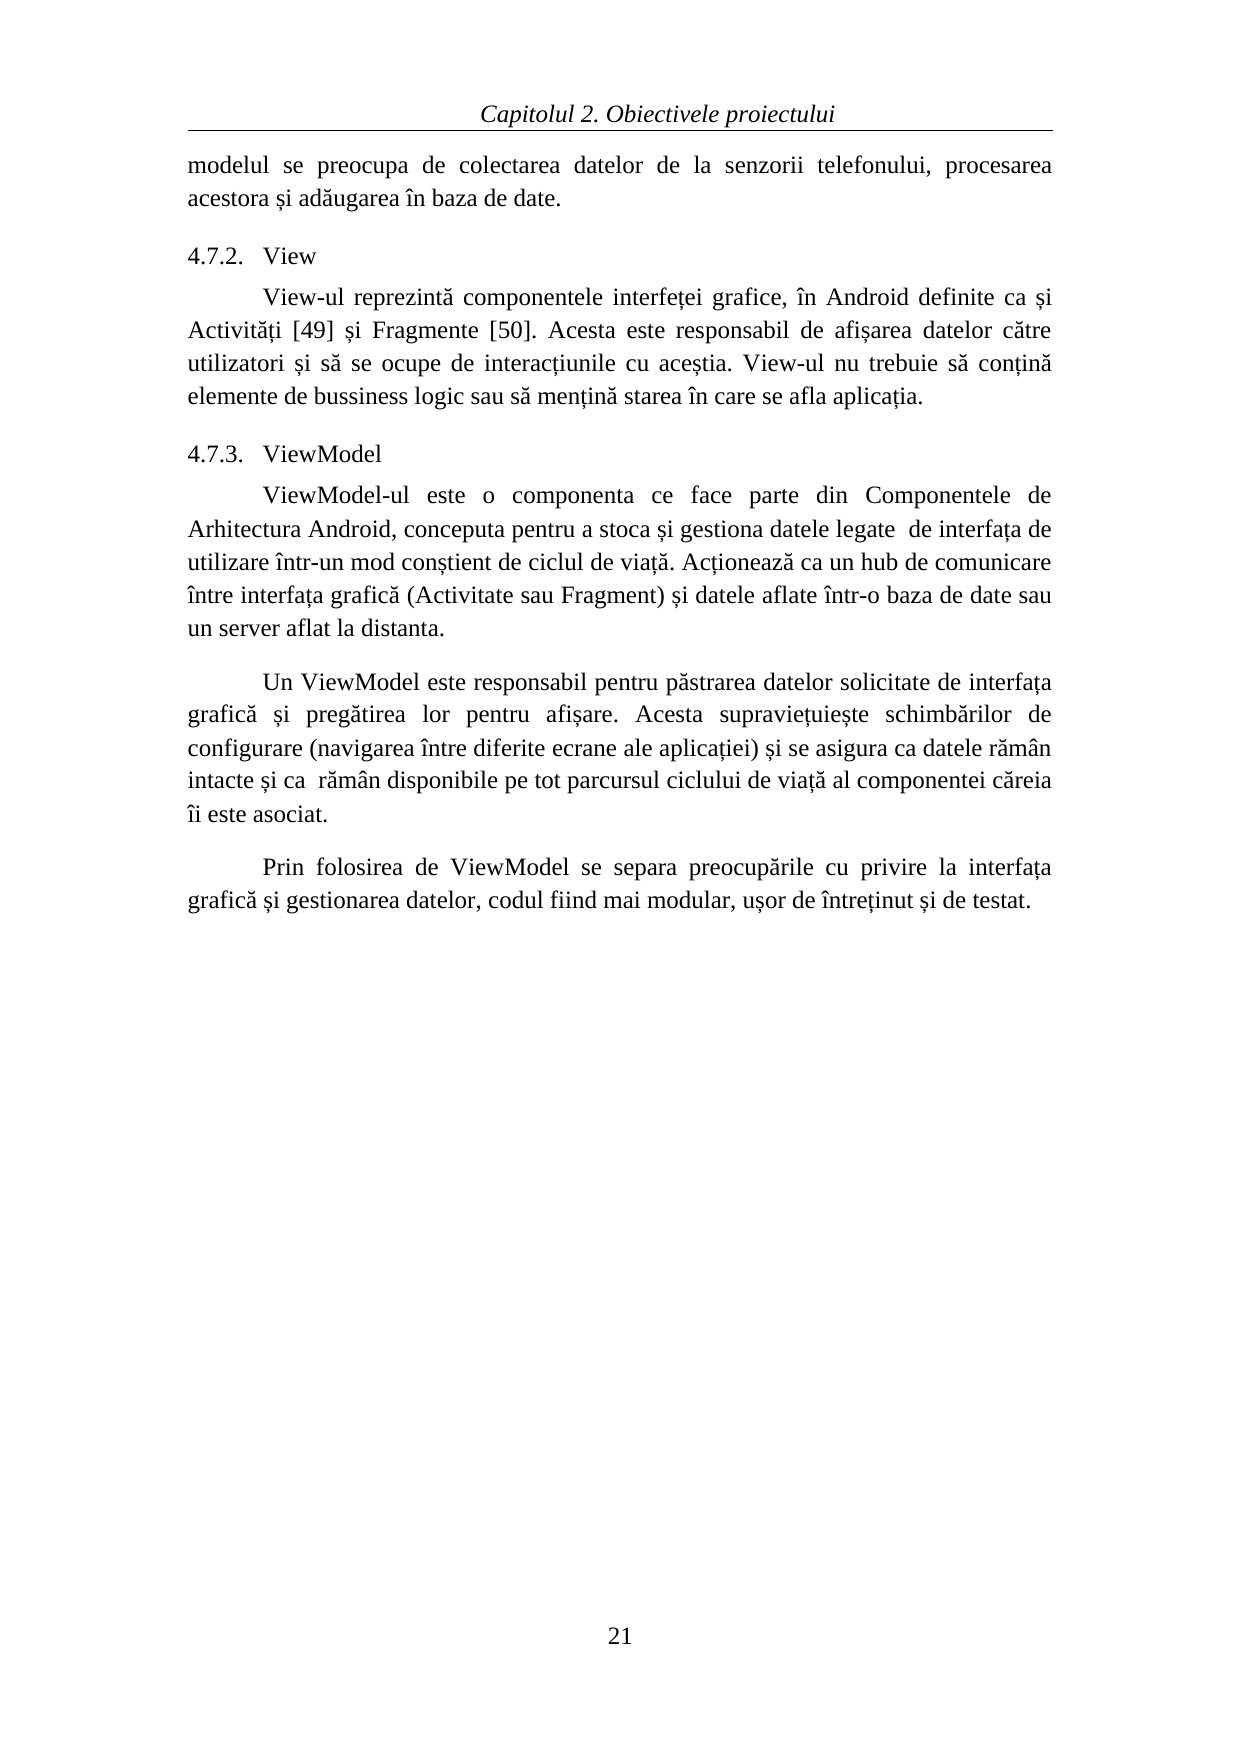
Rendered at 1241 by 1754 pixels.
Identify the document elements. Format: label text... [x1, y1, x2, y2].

text Un ViewModel este responsabil pentru păstrarea datelor solicitate de interfața grafică și pregătirea lor pentru afișare. Acesta supraviețuiește schimbărilor de configurare (navigarea între diferite ecrane ale aplicației) și se asigura ca datele rămân intacte și ca rămân disponibile pe tot parcursul ciclului de viață al componentei căreia îi este asociat. [187, 667, 1053, 827]
text ViewModel-ul este o componenta ce face parte din Componentele de Arhitectura Android, conceputa pentru a stoca și gestiona datele legate de interfața de utilizare într-un mod conștient de ciclul de viață. Acționează ca un hub de comunicare între interfața grafică (Activitate sau Fragment) și datele aflate într-o baza de date sau un server aflat la distanta. [187, 481, 1053, 641]
text View-ul reprezintă componentele interfeței grafice, în Android definite ca și Activități [49] și Fragmente [50]. Acesta este responsabil de afișarea datelor către utilizatori și să se ocupe de interacțiunile cu aceștia. View-ul nu trebuie să conțină elemente de bussiness logic sau să mențină starea în care se afla aplicația. [187, 282, 1053, 410]
subtitle ViewModel [187, 439, 1053, 468]
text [187, 150, 1053, 212]
subtitle View [187, 241, 1053, 270]
text Prin folosirea de ViewModel se separa preocupările cu privire la interfața grafică și gestionarea datelor, codul fiind mai modular, ușor de întreținut și de testat. [187, 852, 1053, 914]
